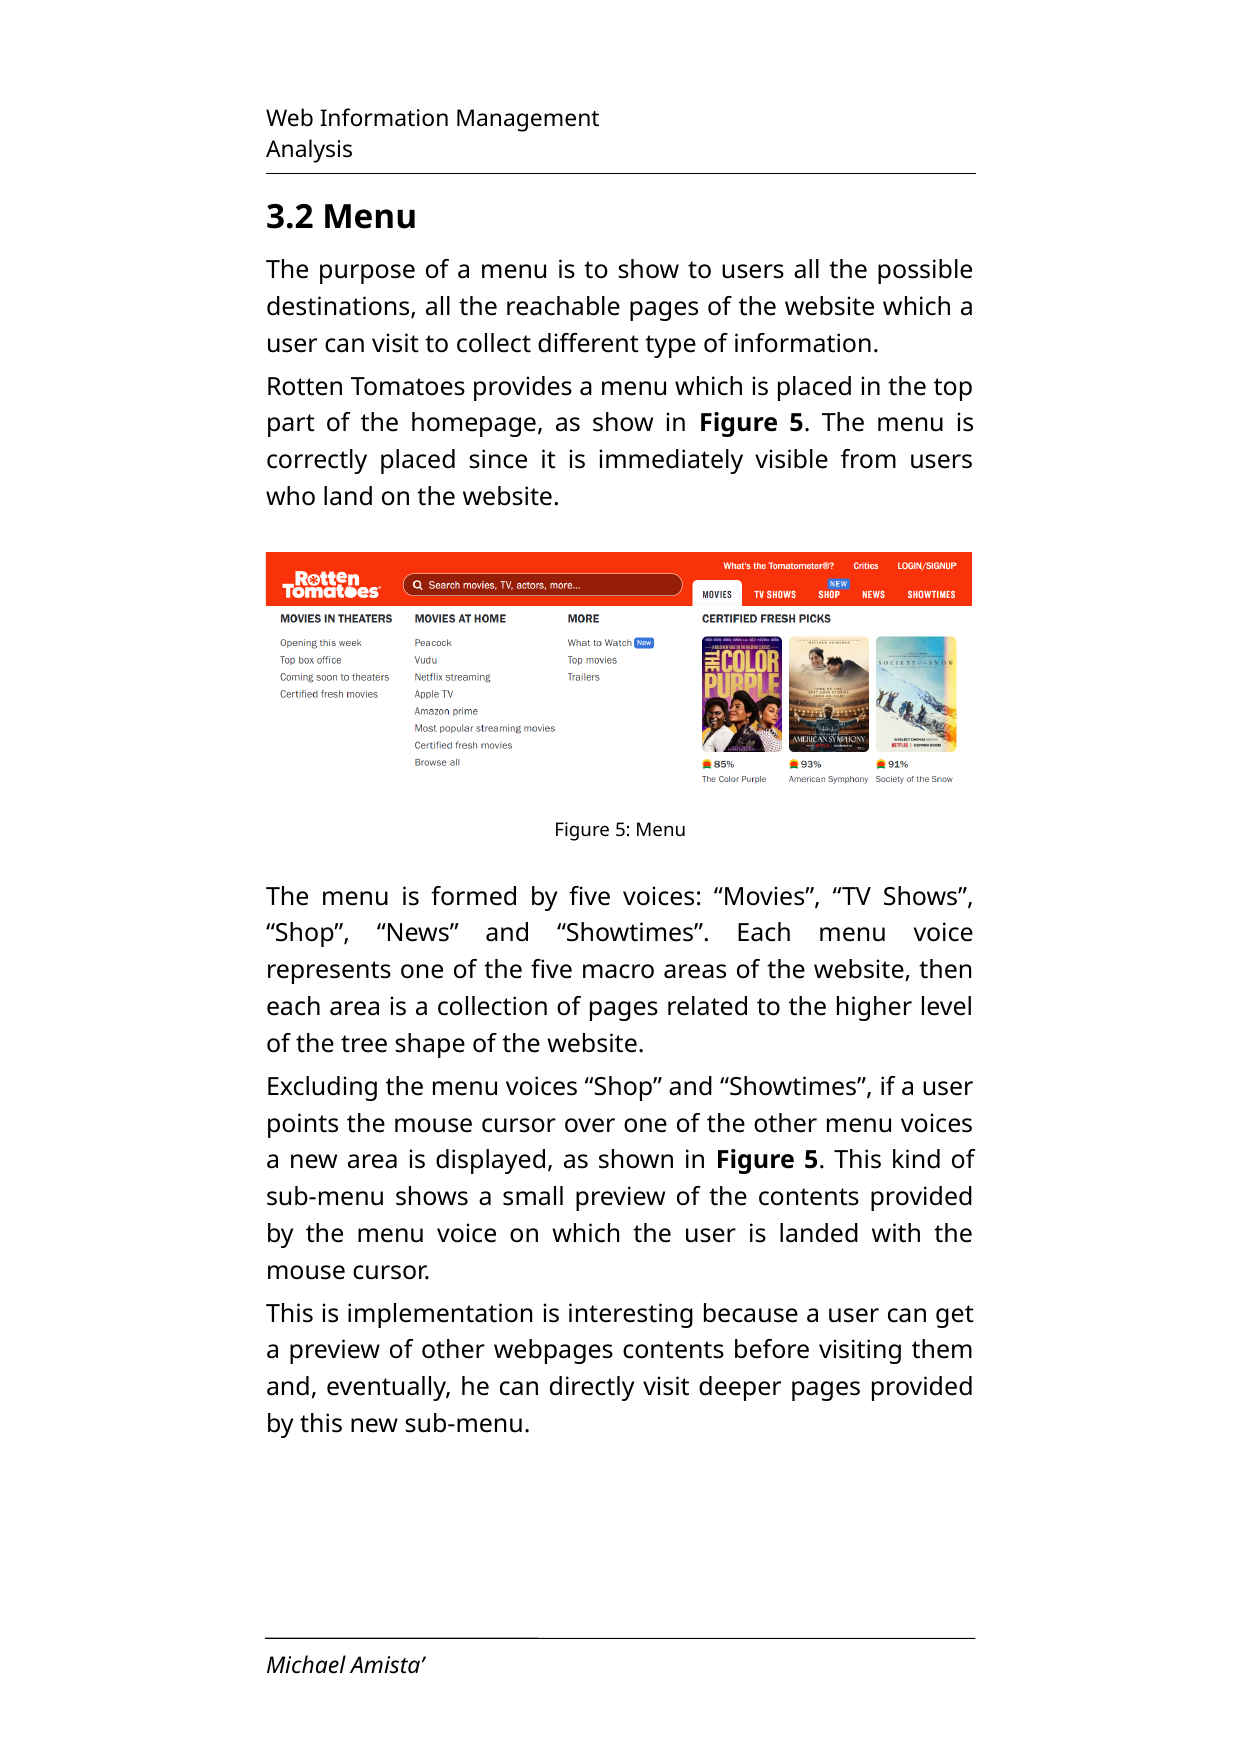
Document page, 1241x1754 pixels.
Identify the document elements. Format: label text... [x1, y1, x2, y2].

text The menu is formed by five voices: “Movies”, “TV Shows”, “Shop”, “News” and “Showtimes”. Each menu voice represents one of the five macro areas of the website, then each area is a collection of pages related to the higher level of the tree shape of the website. [266, 878, 974, 1059]
text Rotten Tomatoes provides a menu which is placed in the top part of the homepage, as show in Figure 5. The menu is correctly placed since it is immediately visible from users who land on the website. [266, 368, 974, 513]
text This is implementation is interesting because a user can get a preview of other webpages contents before visiting them and, eventually, he can directly visit deeper pages provided by this new sub-menu. [266, 1295, 974, 1440]
text Figure 5: Menu [266, 816, 974, 842]
subtitle 3.2 Menu [266, 192, 974, 238]
text The purpose of a menu is to show to users all the possible destinations, all the reachable pages of the website which a user can visit to collect different type of information. [266, 252, 974, 359]
picture [265, 552, 972, 804]
text Excluding the menu voices “Shop” and “Showtimes”, if a user points the mouse cursor over one of the other menu voices a new area is displayed, as shown in Figure 5. This kind of sub-menu shows a small preview of the contents provided by the menu voice on which the user is landed with the mouse cursor. [266, 1068, 974, 1286]
